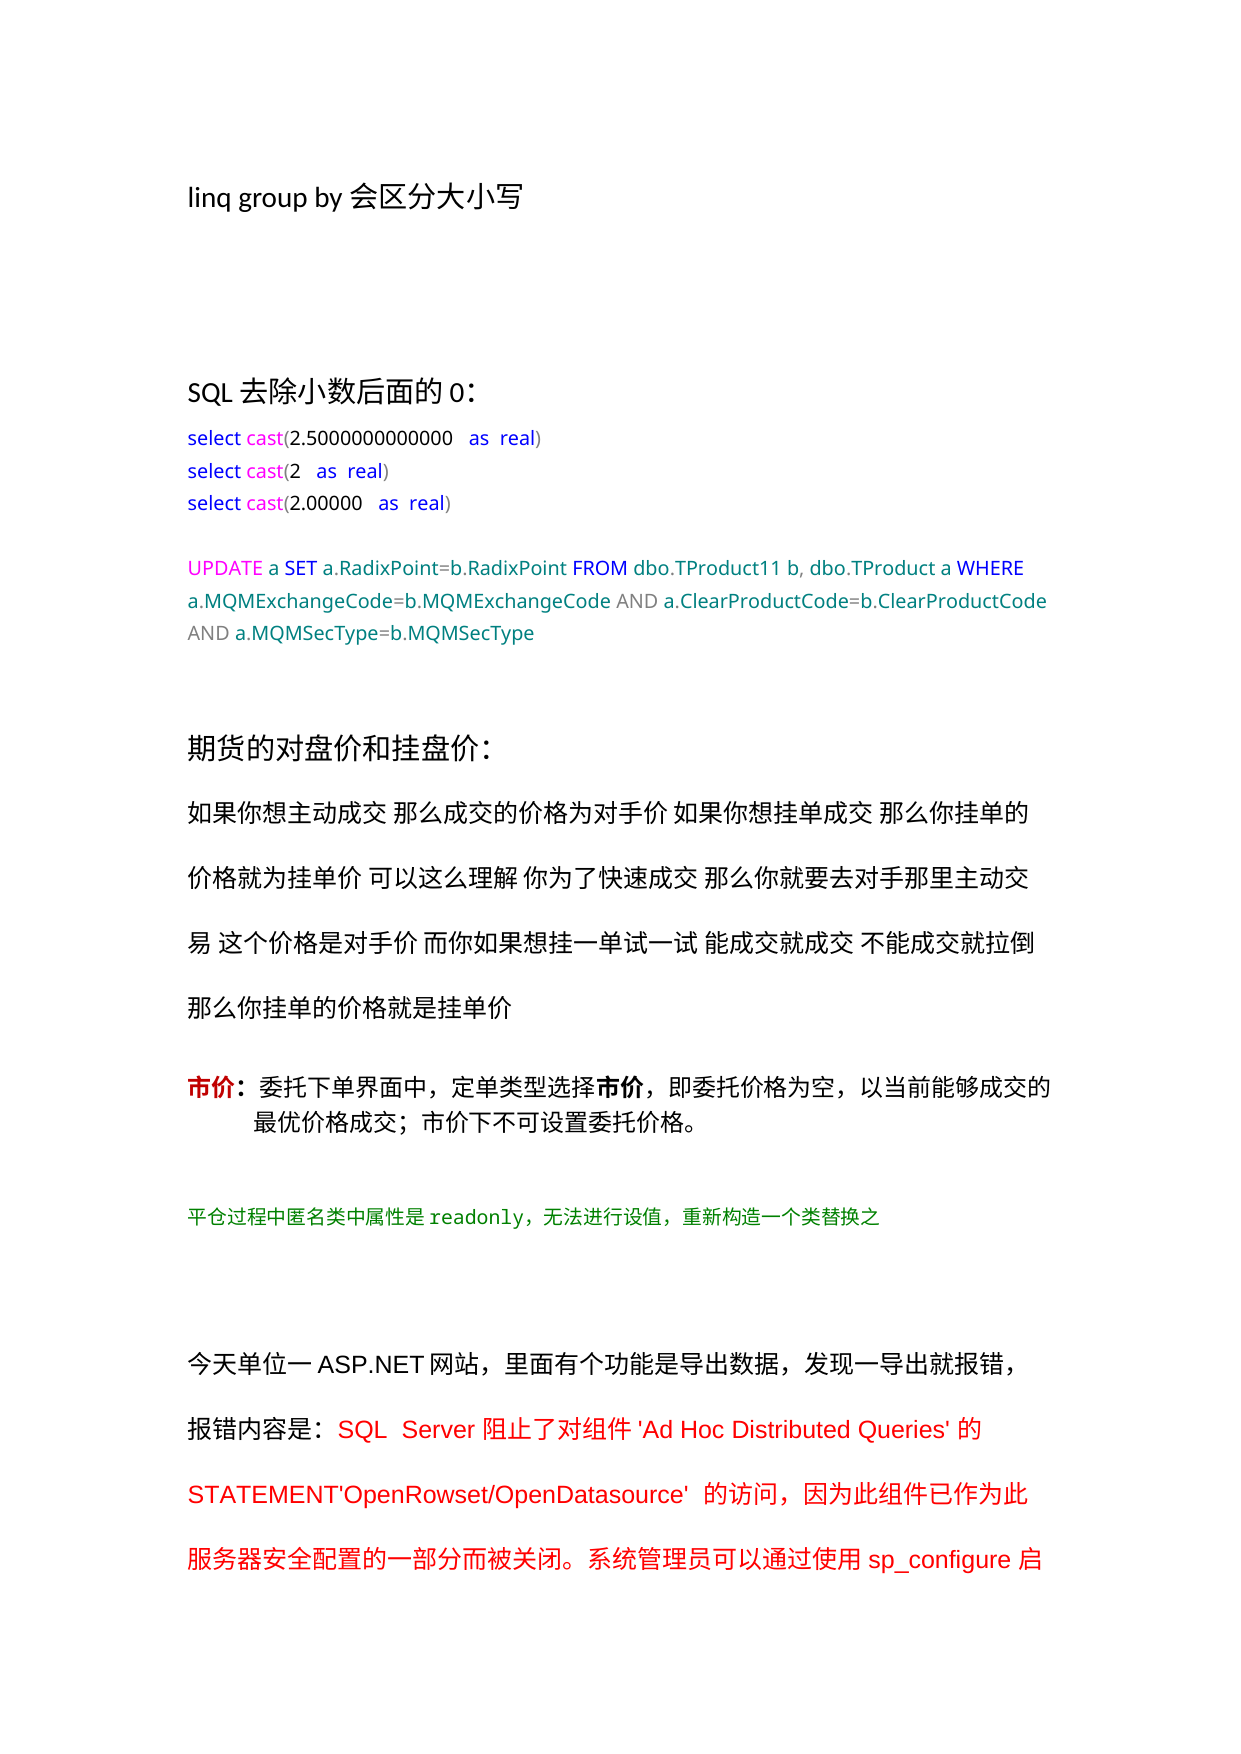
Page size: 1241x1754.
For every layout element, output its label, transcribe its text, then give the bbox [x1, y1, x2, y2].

text 期货的对盘价和挂盘价： [187, 714, 1053, 779]
text select cast(2 as real) [187, 454, 1053, 487]
text UPDATE a SET a.RadixPoint=b.RadixPoint FROM dbo.TProduct11 b, dbo.TProduct a WHERE a.MQMExchangeCode=b.MQMExchangeCode AND a.ClearProductCode=b.ClearProductCode AND a.MQMSecType=b.MQMSecType [187, 552, 1053, 649]
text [187, 1330, 1053, 1590]
text select cast(2.5000000000000 as real) [187, 422, 1053, 454]
text select cast(2.00000 as real) [187, 487, 1053, 519]
text linq group by 会区分大小写 [187, 162, 1053, 227]
text 平仓过程中匿名类中属性是readonly，无法进行设值，重新构造一个类替换之 [187, 1200, 1053, 1232]
text 市价：委托下单界面中，定单类型选择市价，即委托价格为空，以当前能够成交的最优价格成交；市价下不可设置委托价格。 [187, 1069, 1053, 1138]
text 如果你想主动成交 那么成交的价格为对手价 如果你想挂单成交 那么你挂单的价格就为挂单价 可以这么理解 你为了快速成交 那么你就要去对手那里主动交易 这个价格是对手价 而你如果想挂一单试一试 能成交就成交 不能成交就拉倒 那么你挂单的价格就是挂单价 [187, 779, 1053, 1039]
text SQL 去除小数后面的0： [187, 357, 1053, 422]
